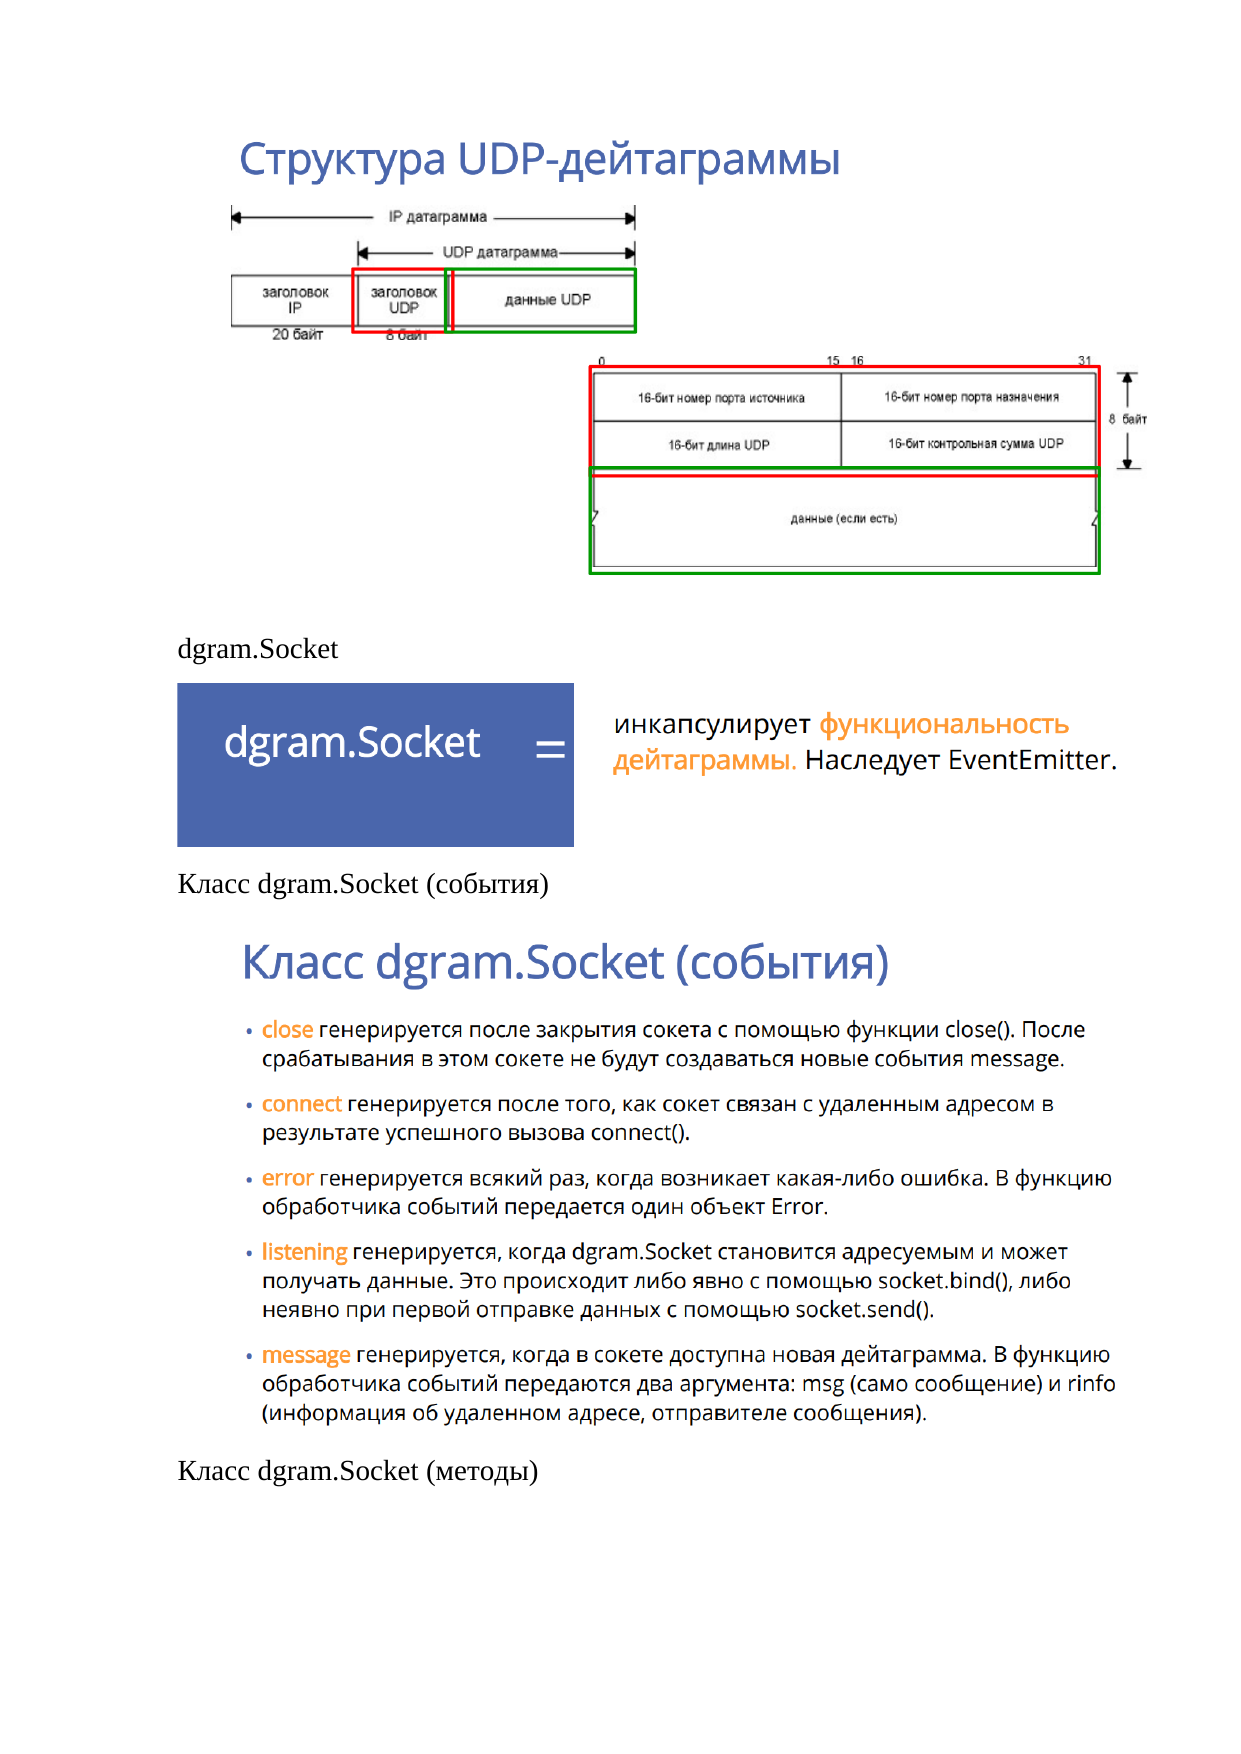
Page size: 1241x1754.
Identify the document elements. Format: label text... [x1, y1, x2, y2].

picture [177, 918, 1152, 1435]
text Класс dgram.Socket (события) [177, 866, 1152, 899]
picture [177, 683, 1152, 847]
text Класс dgram.Socket (методы) [177, 1453, 1152, 1487]
text dgram.Socket [177, 631, 1152, 664]
picture [177, 118, 1152, 612]
